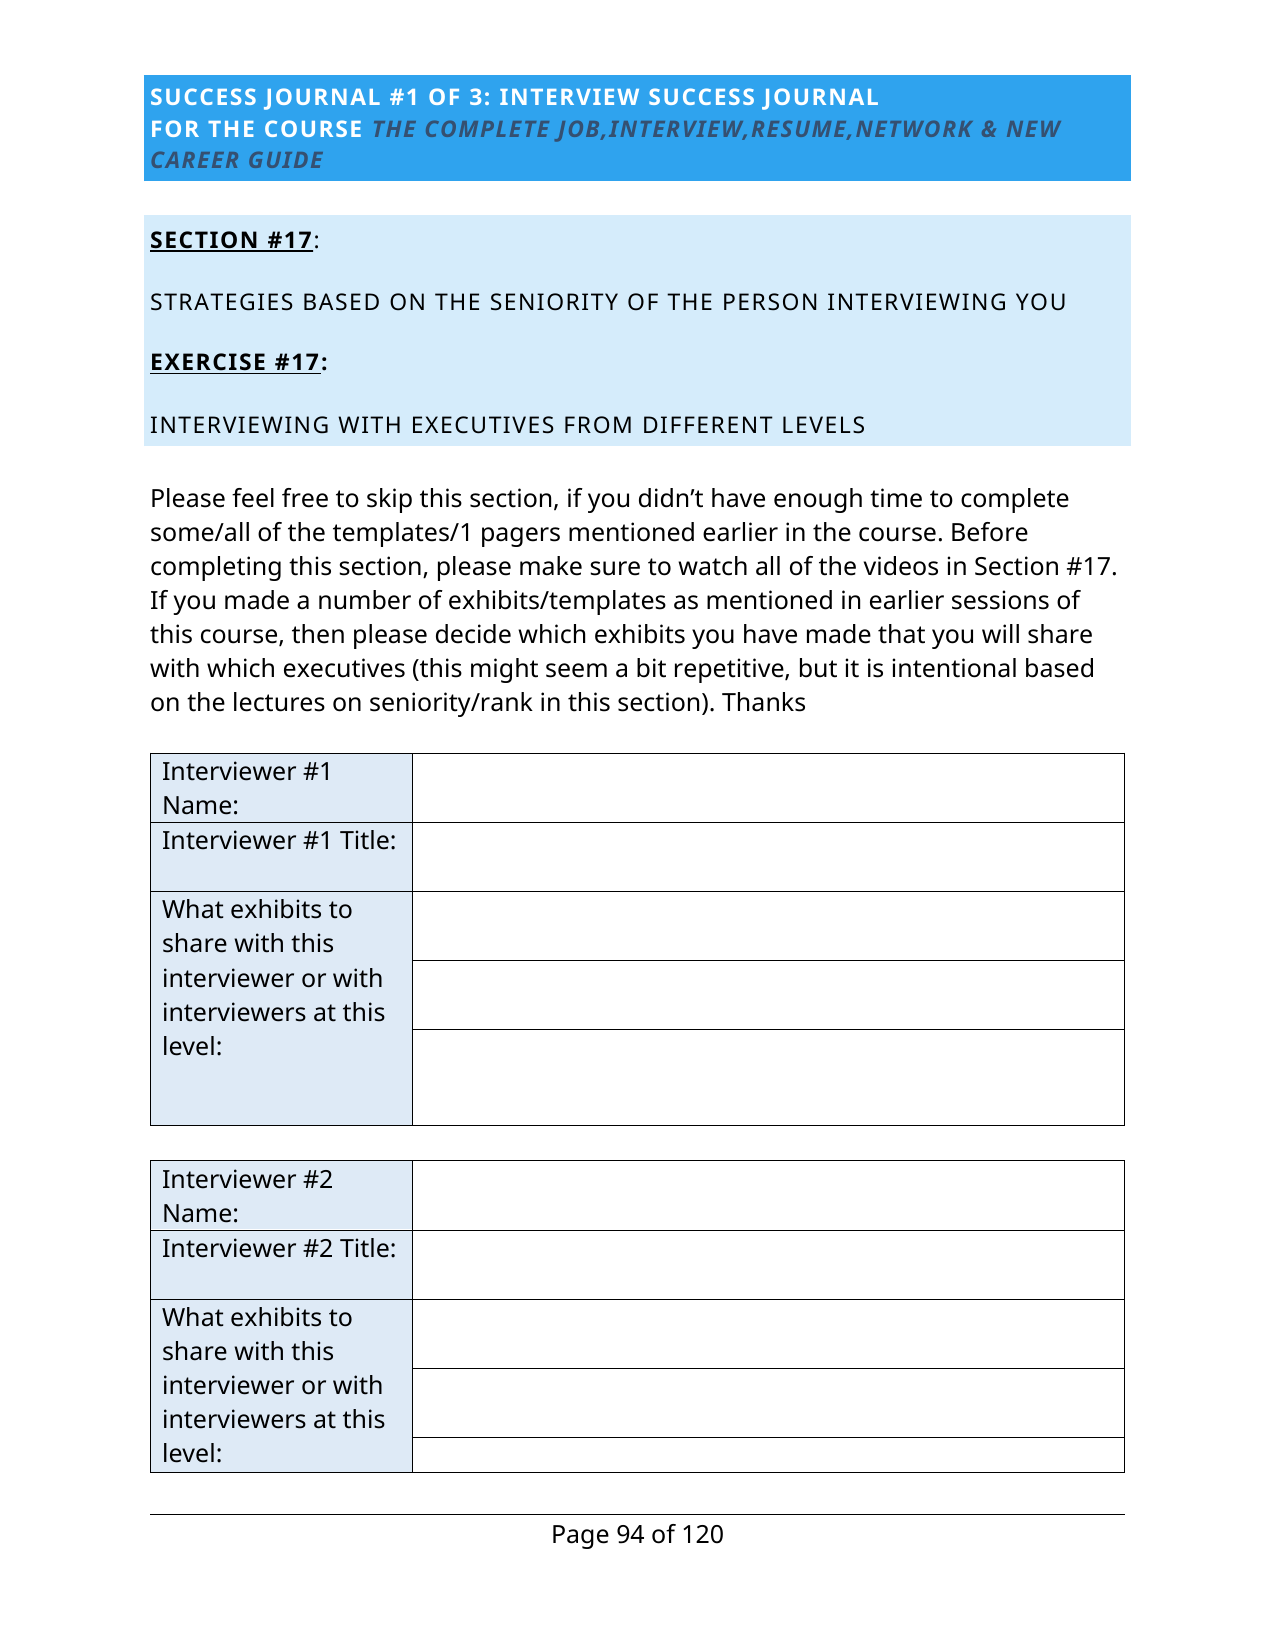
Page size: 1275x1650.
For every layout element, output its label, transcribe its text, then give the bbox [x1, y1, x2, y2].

table_cell Interviewer #1 Title: [151, 823, 412, 891]
table_cell [413, 1030, 1124, 1125]
text Please feel free to skip this section, if you didn’t have enough time to complete some/all of the templates/1 pagers mentioned earlier in the course. Before completing this section, please make sure to watch all of the videos in Section #17. If you made a number of exhibits/templates as mentioned in earlier sessions of this course, then please decide which exhibits you have made that you will share with which executives (this might seem a bit repetitive, but it is intentional based on the lectures on seniority/rank in this section). Thanks [150, 480, 1125, 719]
table_header [413, 1161, 1124, 1229]
table_cell [413, 1369, 1124, 1437]
table_cell [413, 823, 1124, 891]
table_header Interviewer #1 Name: [151, 754, 412, 822]
table_header Interviewer #2 Name: [151, 1161, 412, 1229]
table_cell [413, 1231, 1124, 1299]
subtitle Section #17: [150, 222, 1125, 255]
table_cell [413, 892, 1124, 960]
table_header [413, 754, 1124, 822]
subtitle Strategies Based on the Seniority of the Person Interviewing You exercise #17: [150, 286, 1125, 369]
table_cell [413, 961, 1124, 1029]
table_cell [151, 1300, 412, 1472]
subtitle Interviewing With Executives from Different Levels [150, 369, 1125, 440]
table_cell [413, 1300, 1124, 1368]
table_cell [413, 1438, 1124, 1472]
table_cell Interviewer #2 Title: [151, 1231, 412, 1299]
table_cell What exhibits to share with this interviewer or with interviewers at this level: [151, 892, 412, 1125]
